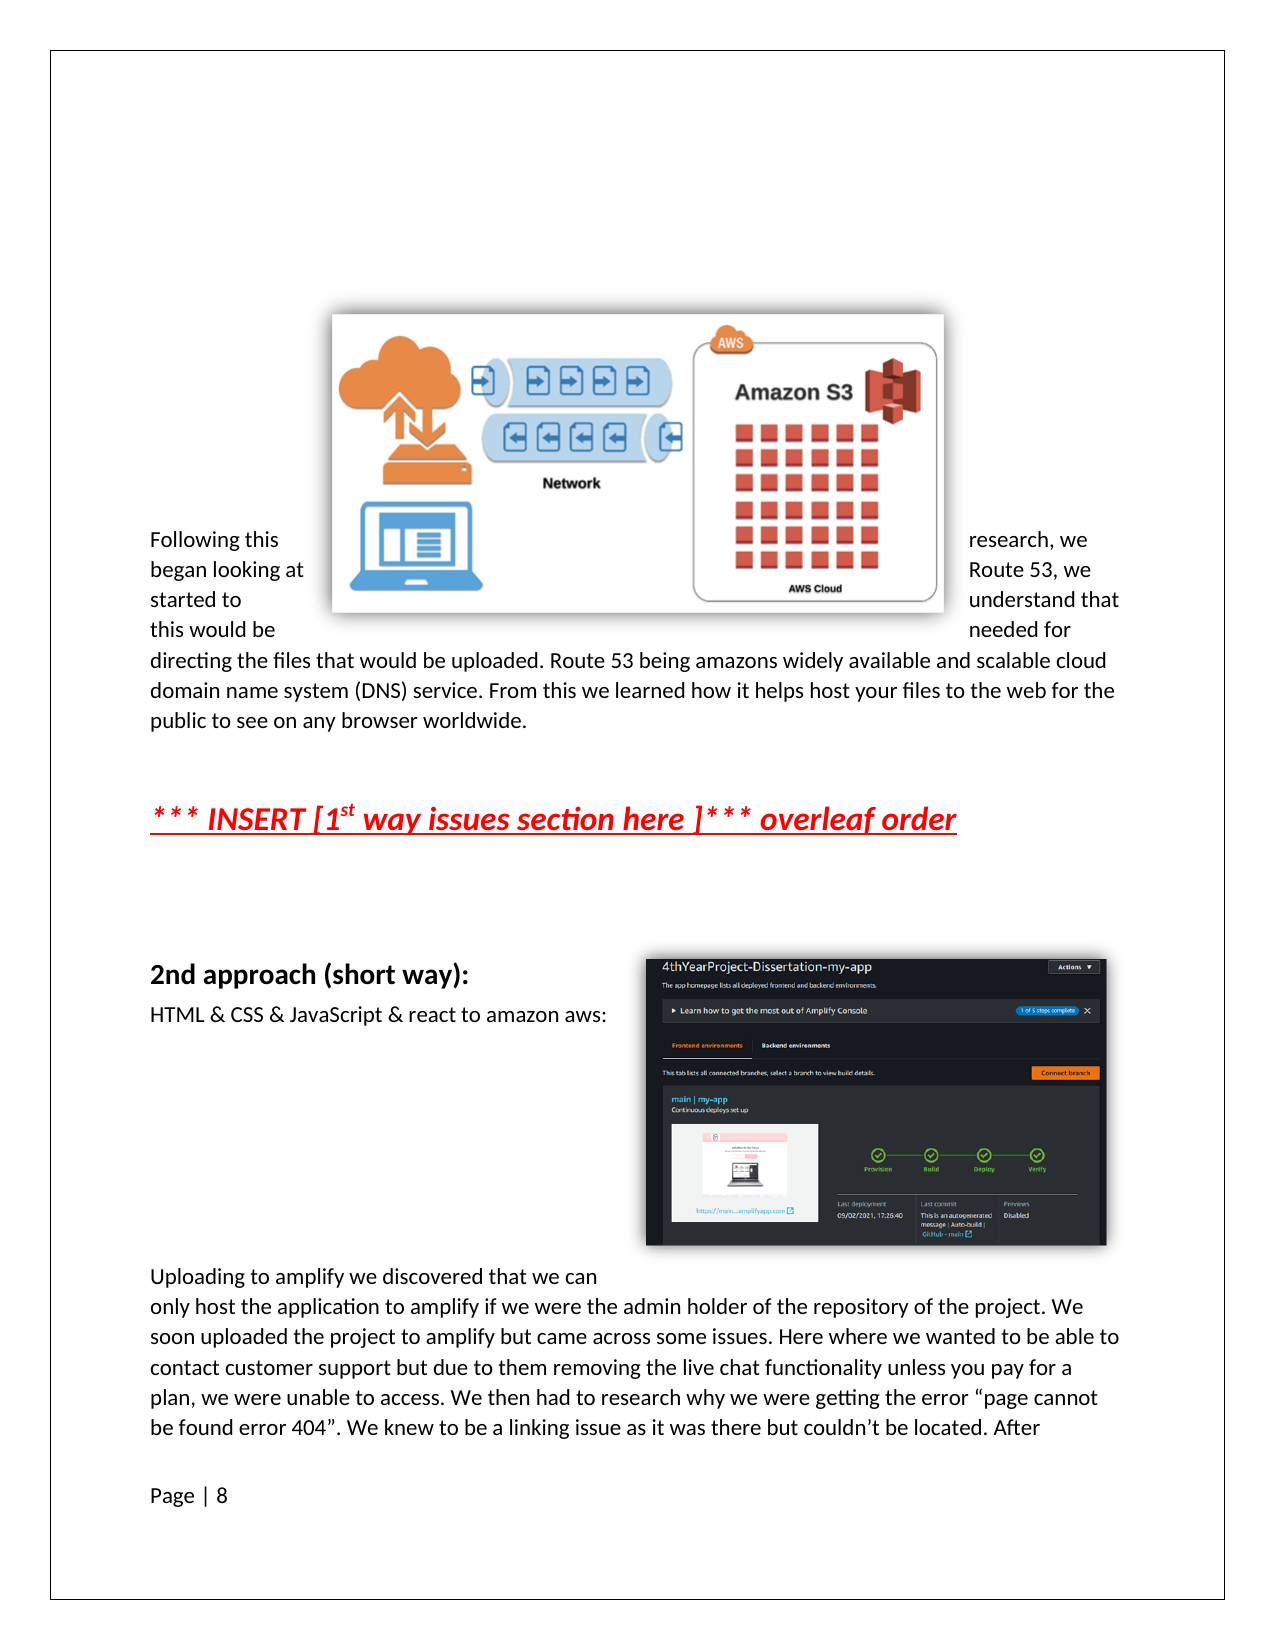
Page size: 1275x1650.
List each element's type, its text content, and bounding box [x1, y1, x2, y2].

text Following this research, we began looking at Route 53, we started to understand that this would be needed for directing the files that would be uploaded. Route 53 being amazons widely available and scalable cloud domain name system (DNS) service. From this we learned how it helps host your files to the web for the public to see on any browser worldwide. [150, 525, 1125, 734]
subtitle 2nd approach (short way): [150, 956, 625, 991]
picture [306, 288, 969, 638]
list *** INSERT [1st way issues section here ]*** overleaf order [150, 798, 1125, 839]
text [150, 1262, 1125, 1441]
text HTML & CSS & JavaScript & react to amazon aws: [150, 1000, 625, 1028]
picture [625, 938, 1126, 1265]
